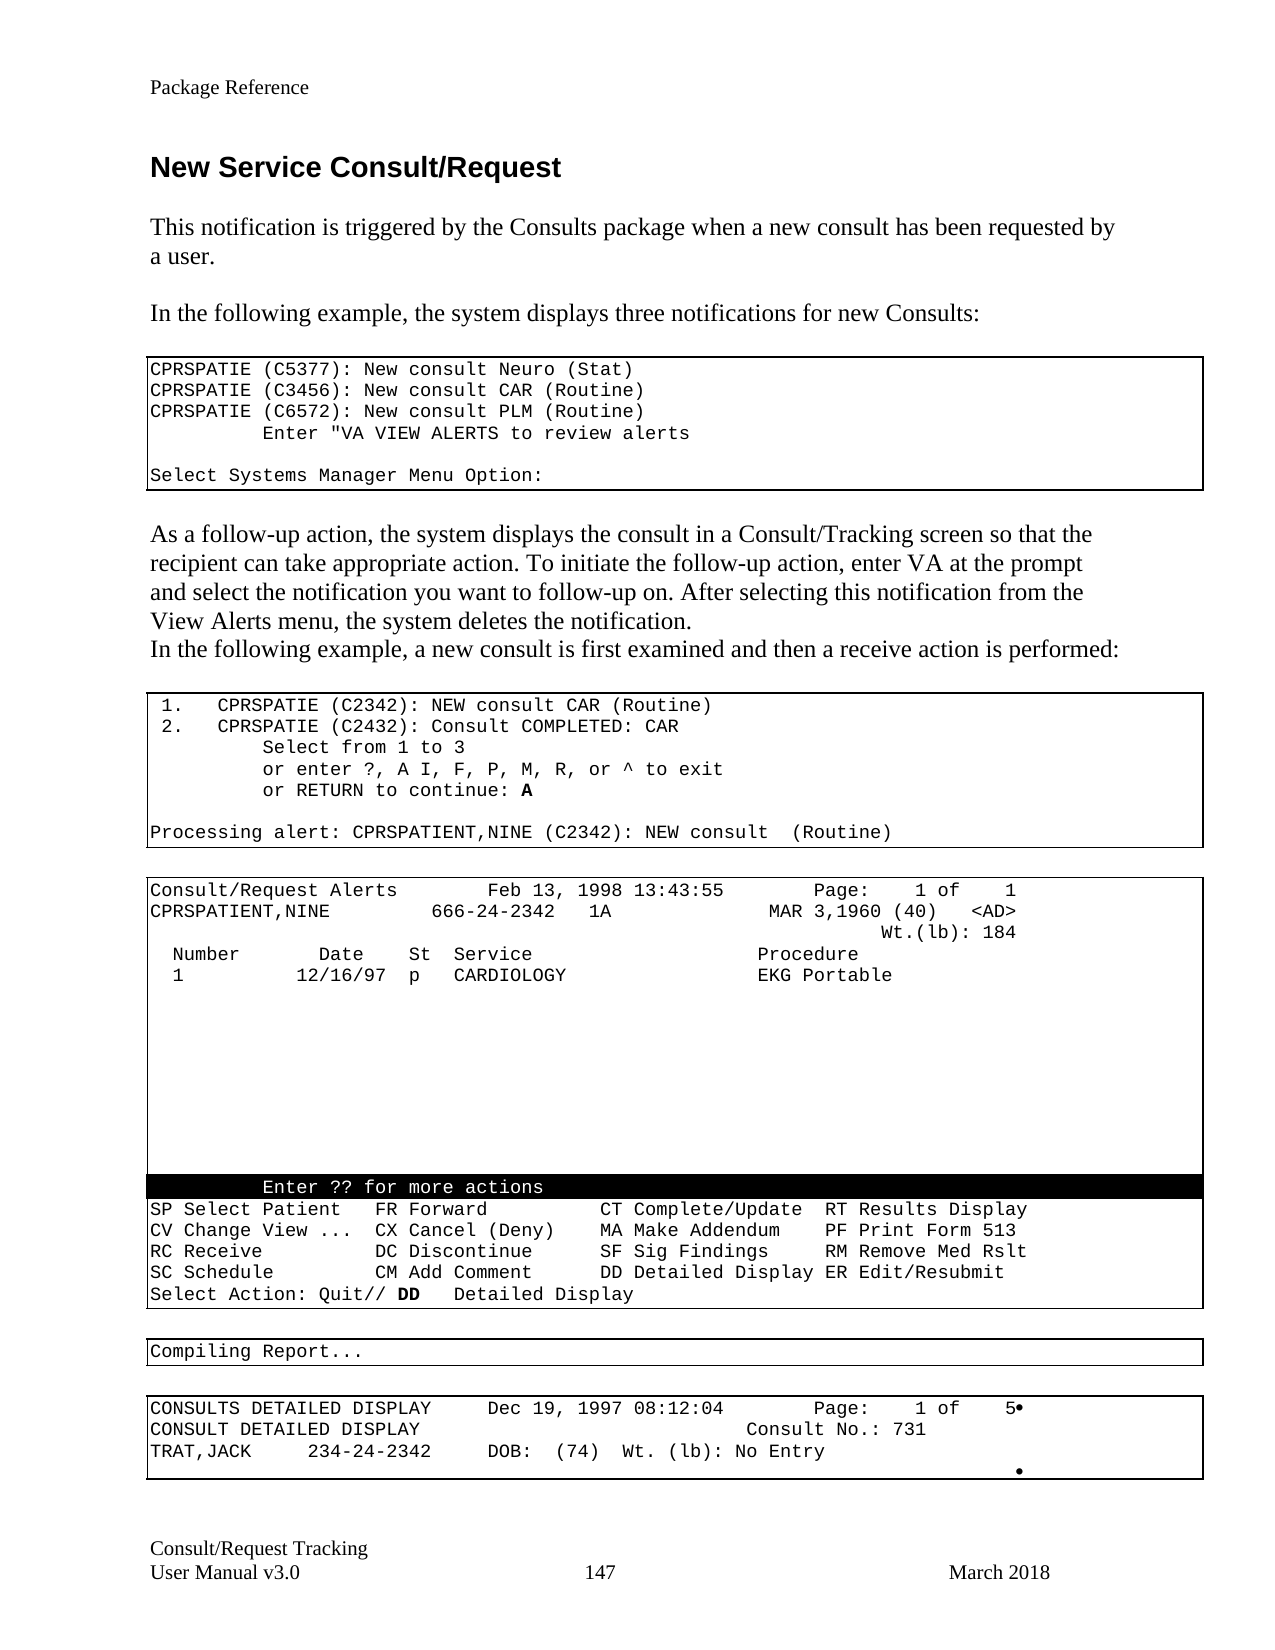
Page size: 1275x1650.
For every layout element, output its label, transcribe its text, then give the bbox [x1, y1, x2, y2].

text Enter ?? for more actions [148, 1174, 1202, 1196]
text or RETURN to continue: A [148, 777, 1202, 802]
text CPRSPATIE (C6572): New consult PLM (Routine) [148, 398, 1202, 420]
text This notification is triggered by the Consults package when a new consult has been requested by a user. [150, 212, 1125, 270]
text Select from 1 to 3 [148, 734, 1202, 756]
text Select Systems Manager Menu Option: [148, 462, 1202, 489]
text CPRSPATIENT,NINE 666-24-2342 1A MAR 3,1960 (40) <AD> [148, 898, 1202, 919]
text Consult/Request Alerts Feb 13, 1998 13:43:55 Page: 1 of 1 [148, 878, 1202, 898]
text SC Schedule CM Add Comment DD Detailed Display ER Edit/Resubmit [148, 1259, 1202, 1281]
text Wt.(lb): 184 [148, 919, 1202, 941]
text Processing alert: CPRSPATIENT,NINE (C2342): NEW consult (Routine) [148, 819, 1202, 847]
text RC Receive DC Discontinue SF Sig Findings RM Remove Med Rslt [148, 1238, 1202, 1259]
text 1. CPRSPATIE (C2342): NEW consult CAR (Routine) [148, 694, 1202, 713]
text CPRSPATIE (C5377): New consult Neuro (Stat) [148, 358, 1202, 377]
text or enter ?, A I, F, P, M, R, or ^ to exit [148, 756, 1202, 777]
text Number Date St Service Procedure [148, 941, 1202, 962]
text Compiling Report... [148, 1340, 1202, 1365]
text TRAT,JACK 234-24-2342 DOB: (74) Wt. (lb): No Entry [148, 1438, 1202, 1463]
text In the following example, the system displays three notifications for new Consults: [150, 298, 1125, 327]
text CV Change View ... CX Cancel (Deny) MA Make Addendum PF Print Form 513 [148, 1217, 1202, 1238]
text 1 12/16/97 p CARDIOLOGY EKG Portable [148, 962, 1202, 987]
text Enter "VA VIEW ALERTS to review alerts [148, 420, 1202, 445]
text In the following example, a new consult is first examined and then a receive action is performed: [150, 634, 1125, 663]
text As a follow-up action, the system displays the consult in a Consult/Tracking screen so that the recipient can take appropriate action. To initiate the follow-up action, enter VA at the prompt and select the notification you want to follow-up on. After selecting this notification from the View Alerts menu, the system deletes the notification. [150, 519, 1125, 634]
text Select Action: Quit// DD Detailed Display [148, 1281, 1202, 1308]
text CONSULTS DETAILED DISPLAY Dec 19, 1997 08:12:04 Page: 1 of 5 [148, 1397, 1202, 1416]
subtitle New Service Consult/Request [150, 150, 1125, 183]
text SP Select Patient FR Forward CT Complete/Update RT Results Display [148, 1196, 1202, 1217]
text 2. CPRSPATIE (C2432): Consult COMPLETED: CAR [148, 713, 1202, 734]
text CPRSPATIE (C3456): New consult CAR (Routine) [148, 377, 1202, 398]
text CONSULT DETAILED DISPLAY Consult No.: 731 [148, 1416, 1202, 1438]
